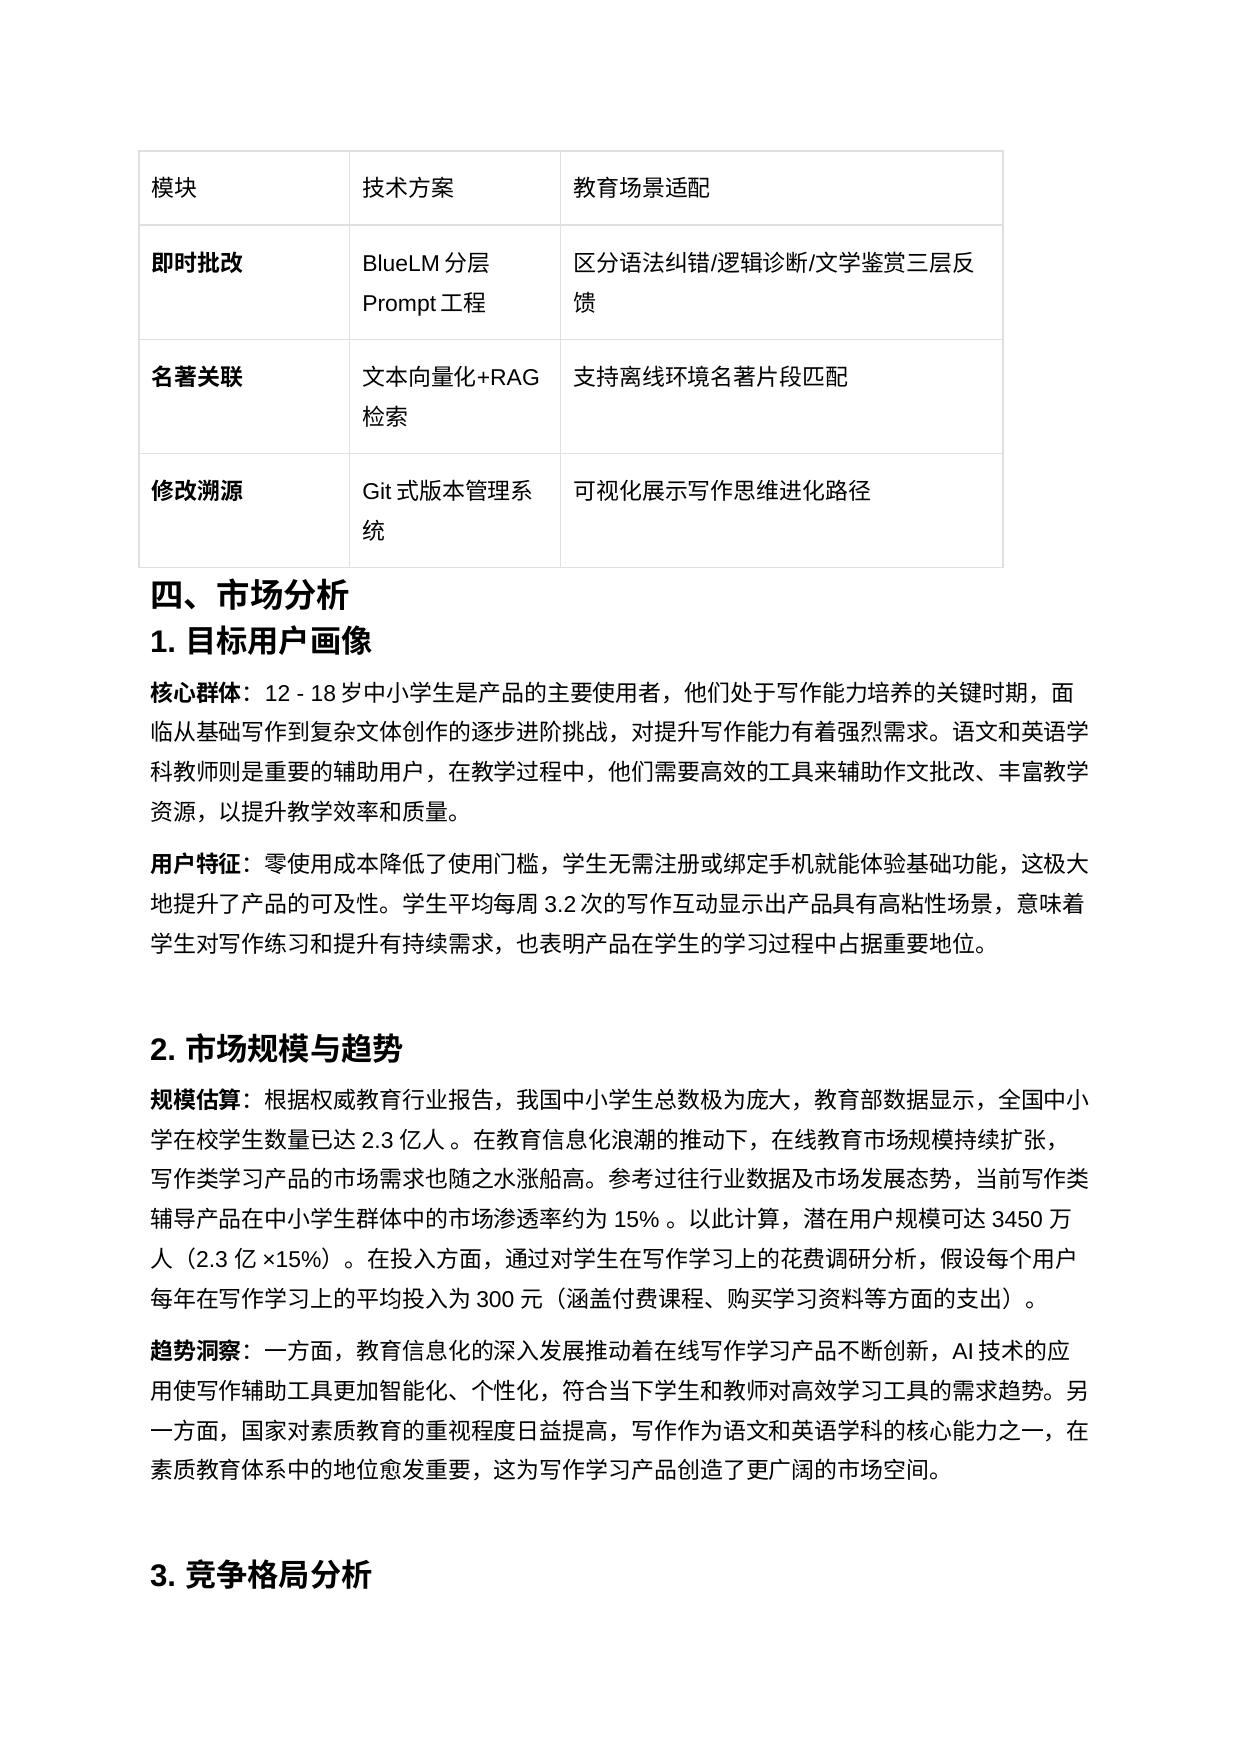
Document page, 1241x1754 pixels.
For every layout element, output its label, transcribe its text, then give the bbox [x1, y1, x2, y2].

table_cell 即时批改 [140, 226, 349, 338]
table_cell 文本向量化+RAG检索 [350, 340, 560, 453]
table_cell 支持离线环境名著片段匹配 [561, 340, 1002, 453]
text 用户特征：零使用成本降低了使用门槛，学生无需注册或绑定手机就能体验基础功能，这极大地提升了产品的可及性。学生平均每周3.2次的写作互动显示出产品具有高粘性场景，意味着学生对写作练习和提升有持续需求，也表明产品在学生的学习过程中占据重要地位。 [150, 846, 1090, 959]
text 趋势洞察：一方面，教育信息化的深入发展推动着在线写作学习产品不断创新，AI技术的应用使写作辅助工具更加智能化、个性化，符合当下学生和教师对高效学习工具的需求趋势。另一方面，国家对素质教育的重视程度日益提高，写作作为语文和英语学科的核心能力之一，在素质教育体系中的地位愈发重要，这为写作学习产品创造了更广阔的市场空间。 [150, 1333, 1090, 1486]
table_cell 名著关联 [140, 340, 349, 453]
table_cell Git式版本管理系统 [350, 454, 560, 567]
table_header 教育场景适配 [561, 152, 1002, 224]
table_cell 区分语法纠错/逻辑诊断/文学鉴赏三层反馈 [561, 226, 1002, 338]
table_cell 可视化展示写作思维进化路径 [561, 454, 1002, 567]
text 规模估算：根据权威教育行业报告，我国中小学生总数极为庞大，教育部数据显示，全国中小学在校学生数量已达 2.3 亿人 。在教育信息化浪潮的推动下，在线教育市场规模持续扩张，写作类学习产品的市场需求也随之水涨船高。参考过往行业数据及市场发展态势，当前写作类辅导产品在中小学生群体中的市场渗透率约为 15% 。以此计算，潜在用户规模可达 3450 万人（2.3 亿 ×15%）。在投入方面，通过对学生在写作学习上的花费调研分析，假设每个用户每年在写作学习上的平均投入为 300 元（涵盖付费课程、购买学习资料等方面的支出）。 [150, 1082, 1090, 1314]
text 核心群体：12 - 18岁中小学生是产品的主要使用者，他们处于写作能力培养的关键时期，面临从基础写作到复杂文体创作的逐步进阶挑战，对提升写作能力有着强烈需求。语文和英语学科教师则是重要的辅助用户，在教学过程中，他们需要高效的工具来辅助作文批改、丰富教学资源，以提升教学效率和质量。 [150, 674, 1090, 827]
table_header 技术方案 [350, 152, 560, 224]
table_cell 修改溯源 [140, 454, 349, 567]
table_header 模块 [140, 152, 349, 224]
table_cell BlueLM分层Prompt工程 [350, 226, 560, 338]
